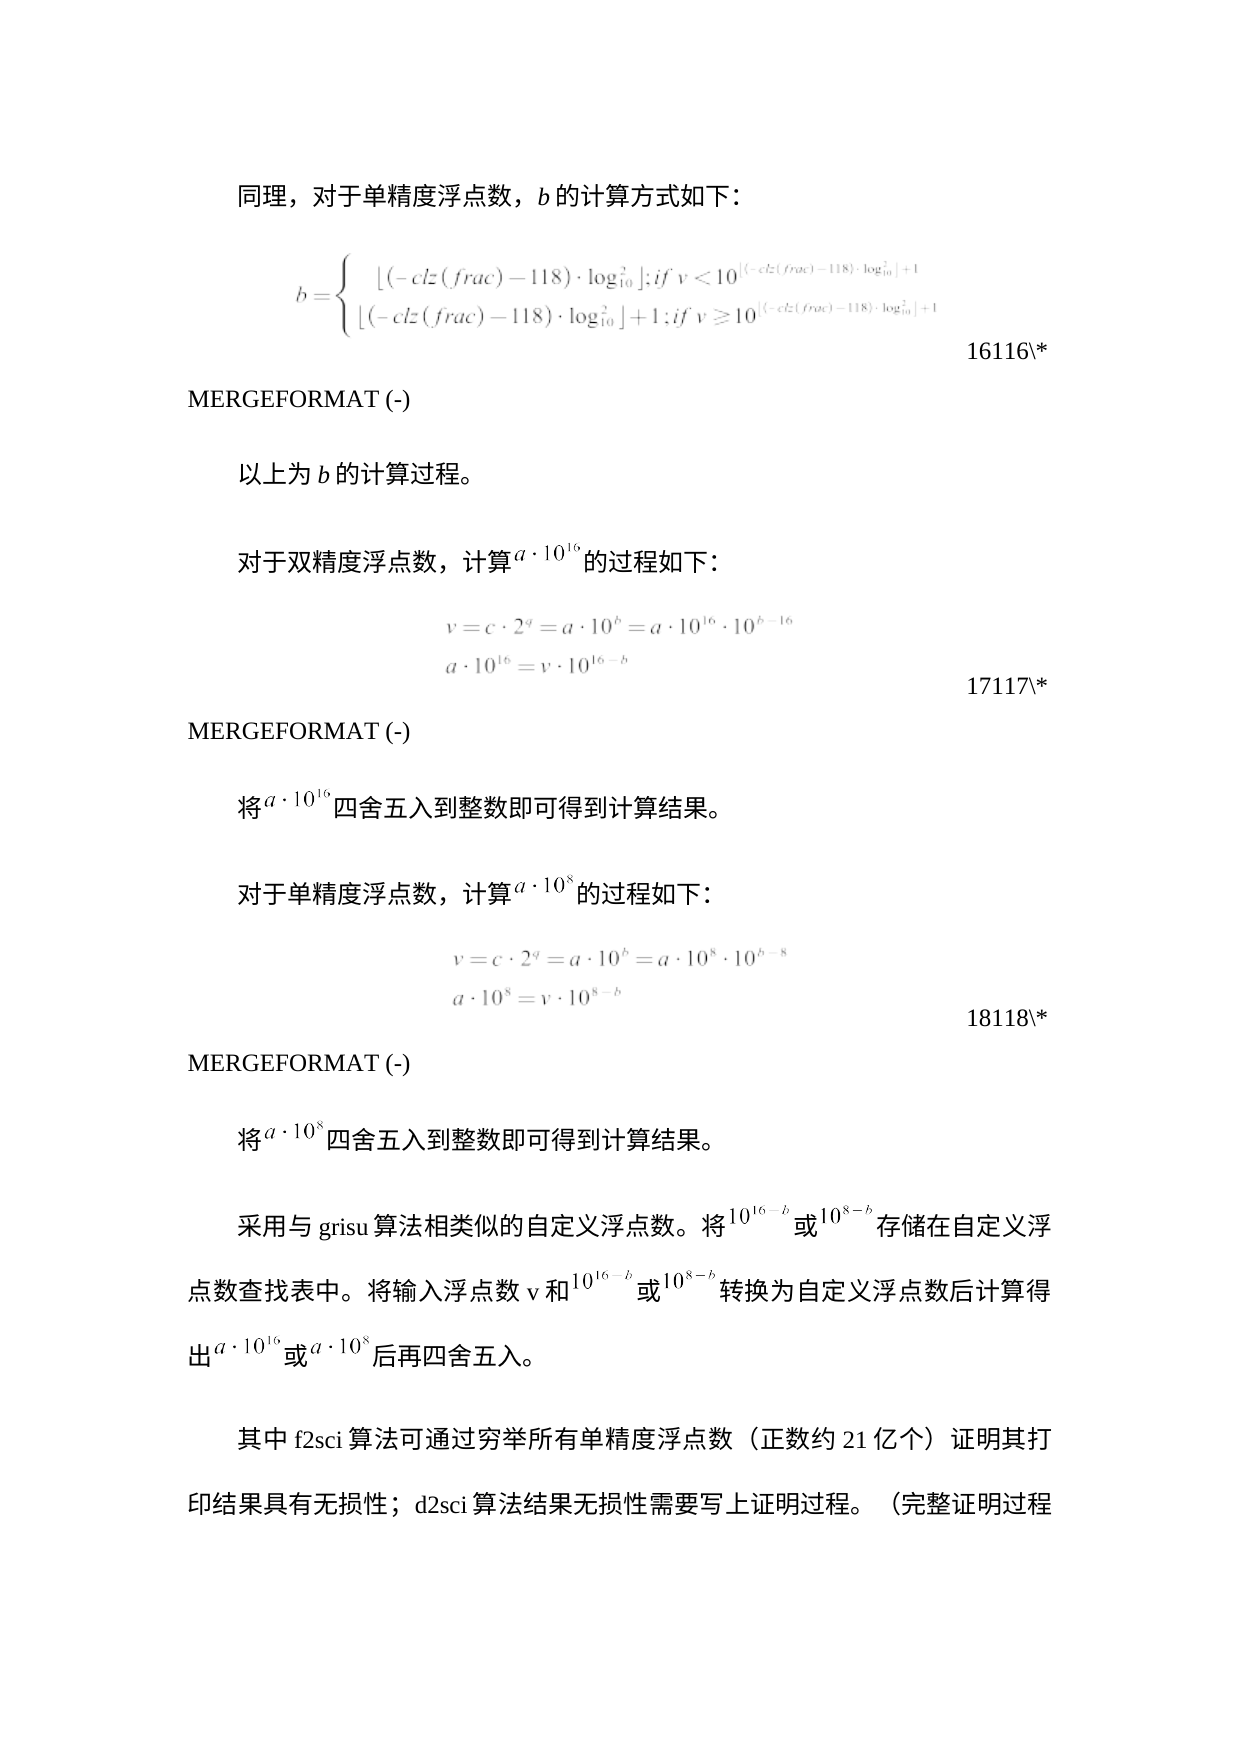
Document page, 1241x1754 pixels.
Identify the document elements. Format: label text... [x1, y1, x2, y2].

text 将四舍五入到整数即可得到计算结果。 [187, 772, 1053, 837]
text 采用与grisu算法相类似的自定义浮点数。将或存储在自定义浮点数查找表中。将输入浮点数v和或转换为自定义浮点数后计算得出或后再四舍五入。 [187, 1189, 1053, 1384]
text 同理，对于单精度浮点数，b的计算方式如下： [187, 162, 1053, 227]
text 对于单精度浮点数，计算的过程如下： [187, 858, 1053, 923]
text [187, 1405, 1053, 1535]
text 对于双精度浮点数，计算的过程如下： [187, 526, 1053, 591]
text 将四舍五入到整数即可得到计算结果。 [187, 1103, 1053, 1168]
text 以上为b的计算过程。 [187, 440, 1053, 505]
